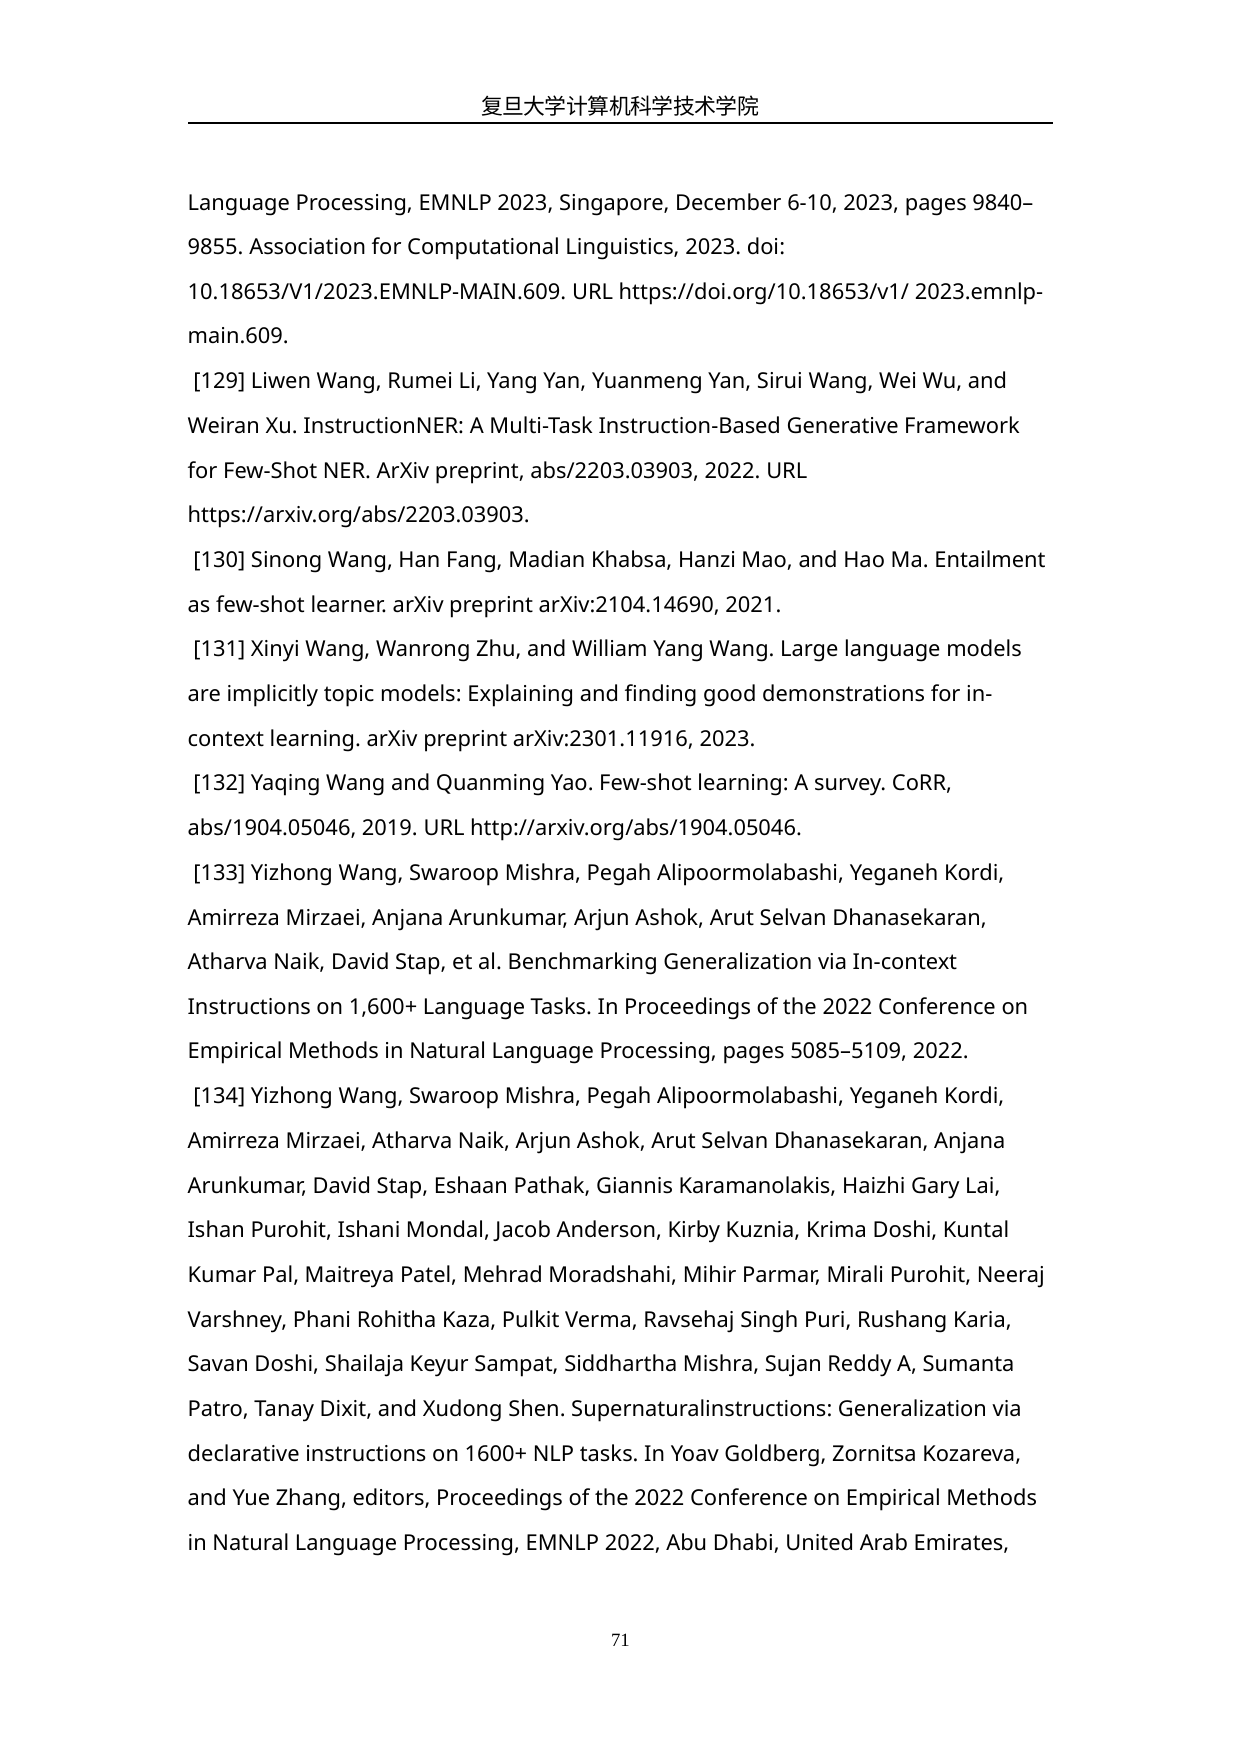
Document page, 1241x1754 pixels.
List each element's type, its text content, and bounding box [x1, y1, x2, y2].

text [187, 1080, 1053, 1557]
text [130] Sinong Wang, Han Fang, Madian Khabsa, Hanzi Mao, and Hao Ma. Entailment as few-shot learner. arXiv preprint arXiv:2104.14690, 2021. [187, 544, 1053, 618]
text [133] Yizhong Wang, Swaroop Mishra, Pegah Alipoormolabashi, Yeganeh Kordi, Amirreza Mirzaei, Anjana Arunkumar, Arjun Ashok, Arut Selvan Dhanasekaran, Atharva Naik, David Stap, et al. Benchmarking Generalization via In-context Instructions on 1,600+ Language Tasks. In Proceedings of the 2022 Conference on Empirical Methods in Natural Language Processing, pages 5085–5109, 2022. [187, 857, 1053, 1065]
text [132] Yaqing Wang and Quanming Yao. Few-shot learning: A survey. CoRR, abs/1904.05046, 2019. URL http://arxiv.org/abs/1904.05046. [187, 767, 1053, 842]
text [129] Liwen Wang, Rumei Li, Yang Yan, Yuanmeng Yan, Sirui Wang, Wei Wu, and Weiran Xu. InstructionNER: A Multi-Task Instruction-Based Generative Framework for Few-Shot NER. ArXiv preprint, abs/2203.03903, 2022. URL https://arxiv.org/abs/2203.03903. [187, 365, 1053, 529]
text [187, 186, 1053, 350]
text [131] Xinyi Wang, Wanrong Zhu, and William Yang Wang. Large language models are implicitly topic models: Explaining and finding good demonstrations for in-context learning. arXiv preprint arXiv:2301.11916, 2023. [187, 633, 1053, 752]
